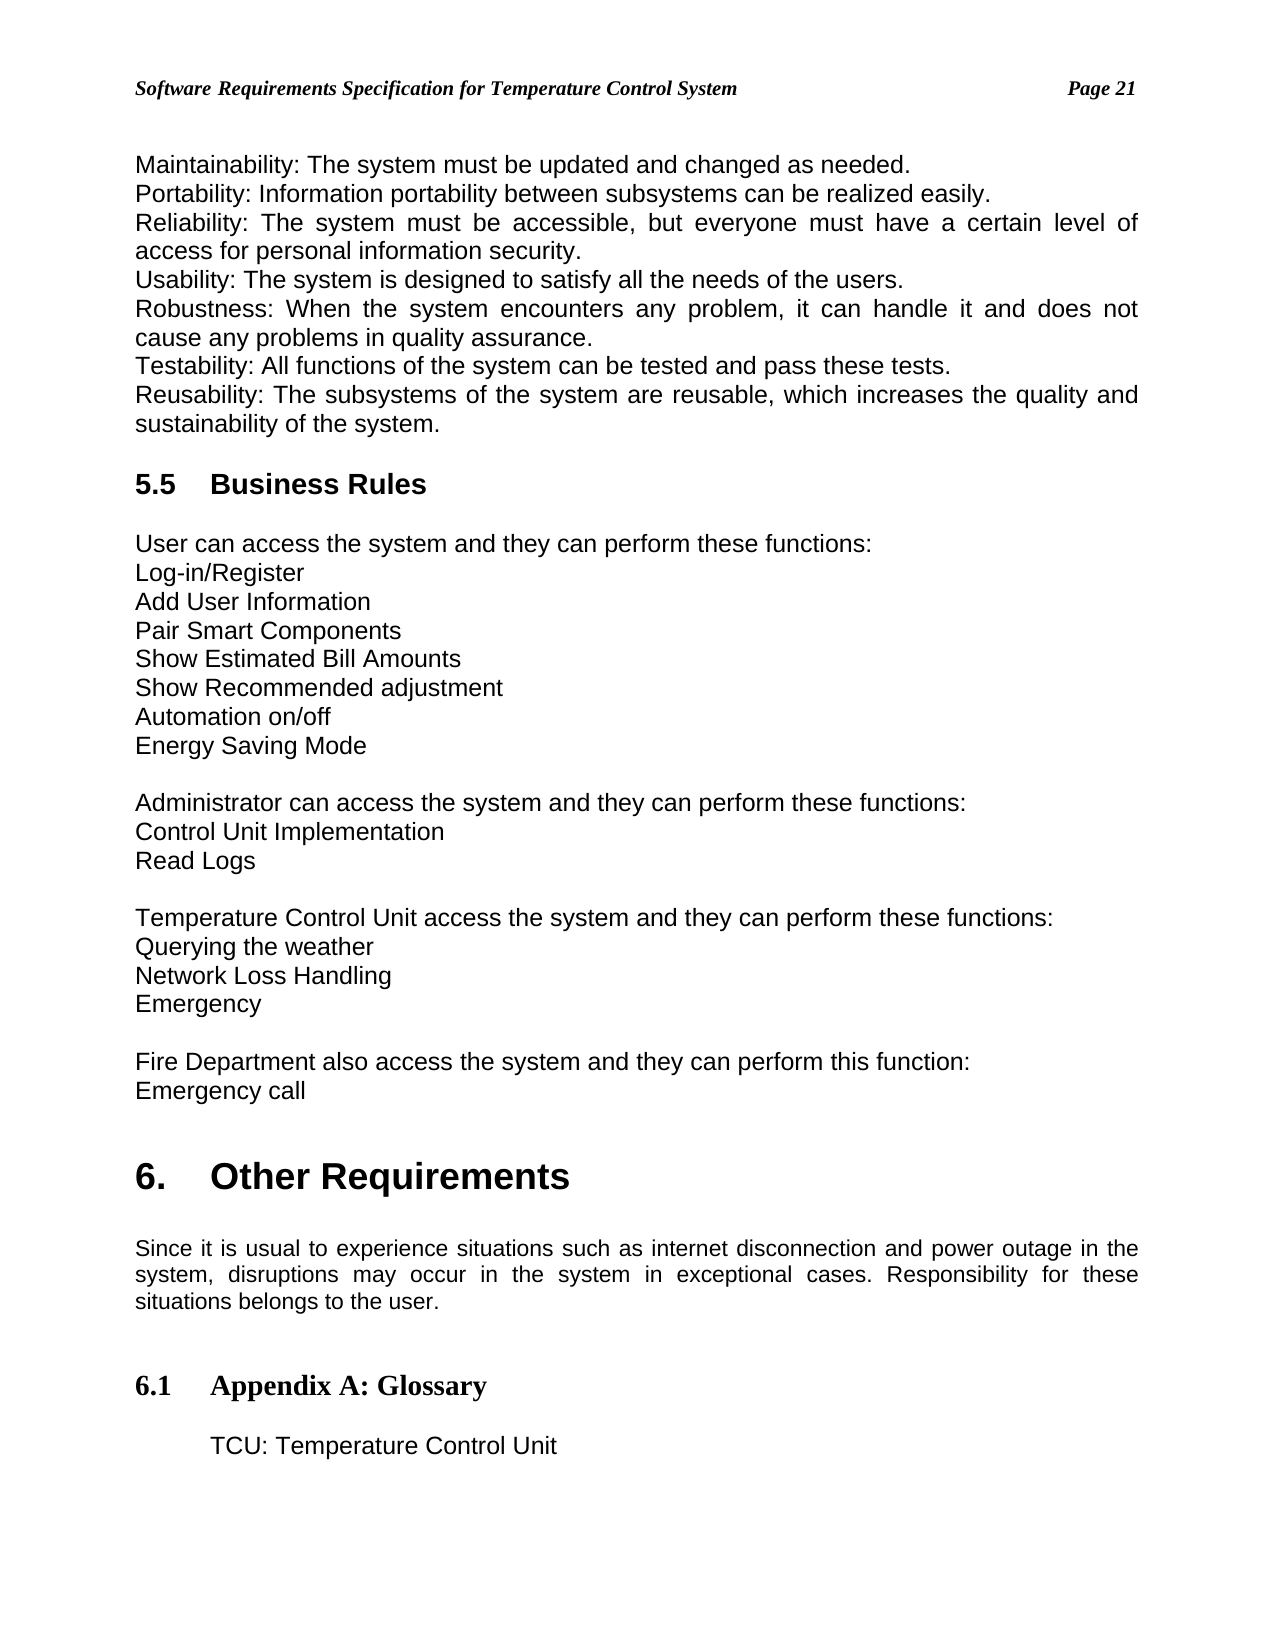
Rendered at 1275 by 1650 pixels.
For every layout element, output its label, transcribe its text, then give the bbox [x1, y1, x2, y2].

text Testability: All functions of the system can be tested and pass these tests. [135, 351, 1140, 380]
text Add User Information [135, 587, 1140, 616]
text Emergency [135, 989, 1140, 1018]
text Temperature Control Unit access the system and they can perform these functions: [135, 903, 1140, 932]
text Control Unit Implementation [135, 817, 1140, 846]
text Automation on/off [135, 702, 1140, 731]
text Network Loss Handling [135, 961, 1140, 989]
text Emergency call [135, 1076, 1140, 1104]
text Energy Saving Mode [135, 731, 1140, 759]
text Show Estimated Bill Amounts [135, 644, 1140, 673]
text TCU: Temperature Control Unit [210, 1431, 1140, 1460]
subtitle Appendix A: Glossary [135, 1368, 1140, 1402]
text Since it is usual to experience situations such as internet disconnection and power outage in the system, disruptions may occur in the system in exceptional cases. Responsibility for these situations belongs to the user. [135, 1235, 1140, 1314]
text Querying the weather [135, 932, 1140, 961]
text Usability: The system is designed to satisfy all the needs of the users. [135, 265, 1140, 294]
text Portability: Information portability between subsystems can be realized easily. [135, 179, 1140, 207]
text Log-in/Register [135, 558, 1140, 587]
text Reliability: The system must be accessible, but everyone must have a certain level of access for personal information security. [135, 207, 1140, 265]
text Show Recommended adjustment [135, 673, 1140, 702]
text Robustness: When the system encounters any problem, it can handle it and does not cause any problems in quality assurance. [135, 294, 1140, 351]
text Maintainability: The system must be updated and changed as needed. [135, 150, 1140, 179]
subtitle Other Requirements [135, 1154, 1140, 1197]
text Fire Department also access the system and they can perform this function: [135, 1047, 1140, 1076]
text Pair Smart Components [135, 616, 1140, 644]
subtitle Business Rules [135, 467, 1140, 500]
text User can access the system and they can perform these functions: [135, 529, 1140, 558]
text Administrator can access the system and they can perform these functions: [135, 788, 1140, 817]
text Reusability: The subsystems of the system are reusable, which increases the quality and sustainability of the system. [135, 380, 1140, 437]
text Read Logs [135, 846, 1140, 874]
